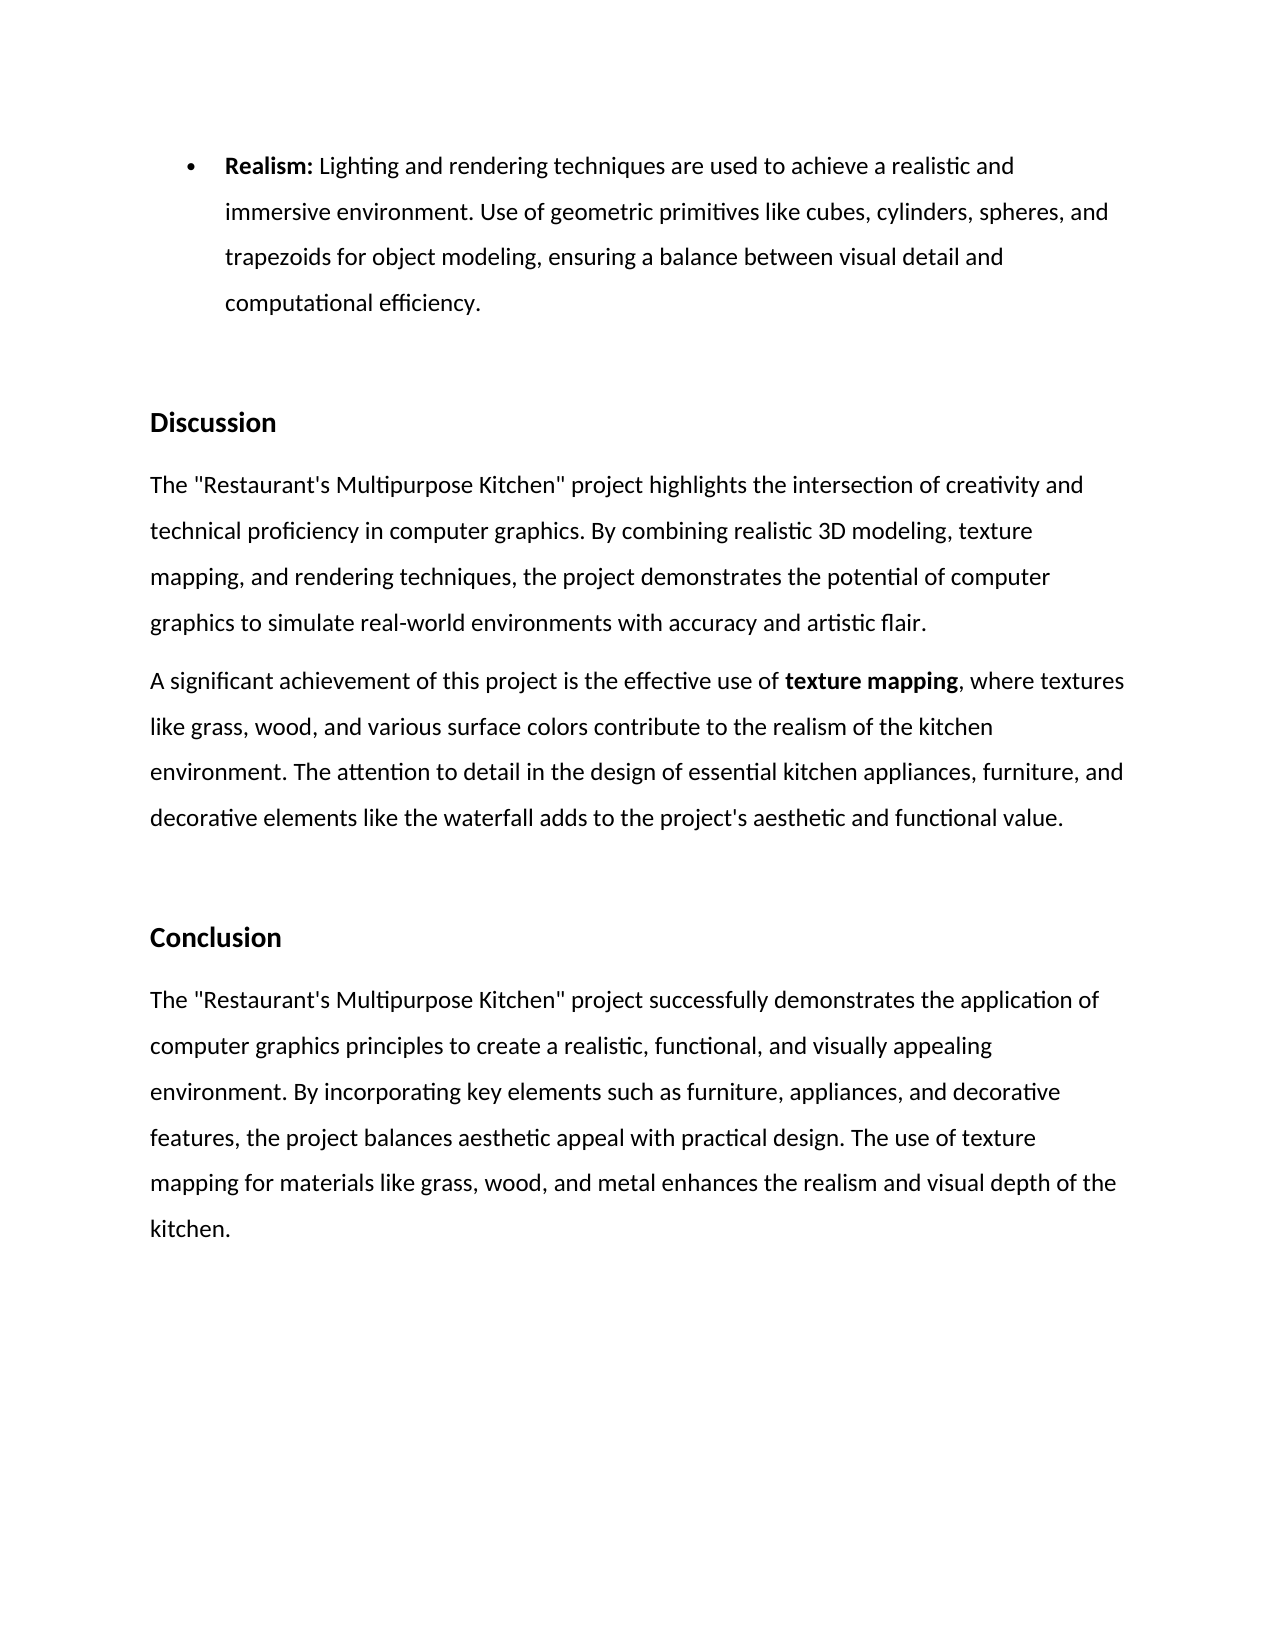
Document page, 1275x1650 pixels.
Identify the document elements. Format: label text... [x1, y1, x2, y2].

text Discussion [150, 404, 1125, 439]
text The "Restaurant's Multipurpose Kitchen" project highlights the intersection of creativity and technical proficiency in computer graphics. By combining realistic 3D modeling, texture mapping, and rendering techniques, the project demonstrates the potential of computer graphics to simulate real-world environments with accuracy and artistic flair. [150, 469, 1125, 637]
text The "Restaurant's Multipurpose Kitchen" project successfully demonstrates the application of computer graphics principles to create a realistic, functional, and visually appealing environment. By incorporating key elements such as furniture, appliances, and decorative features, the project balances aesthetic appeal with practical design. The use of texture mapping for materials like grass, wood, and metal enhances the realism and visual depth of the kitchen. [150, 984, 1125, 1244]
text Conclusion [150, 919, 1125, 954]
text A significant achievement of this project is the effective use of texture mapping, where textures like grass, wood, and various surface colors contribute to the realism of the kitchen environment. The attention to detail in the design of essential kitchen appliances, furniture, and decorative elements like the waterfall adds to the project's aesthetic and functional value. [150, 665, 1125, 833]
list Realism: Lighting and rendering techniques are used to achieve a realistic and immersive environment. Use of geometric primitives like cubes, cylinders, spheres, and trapezoids for object modeling, ensuring a balance between visual detail and computational efficiency. [187, 150, 1125, 318]
